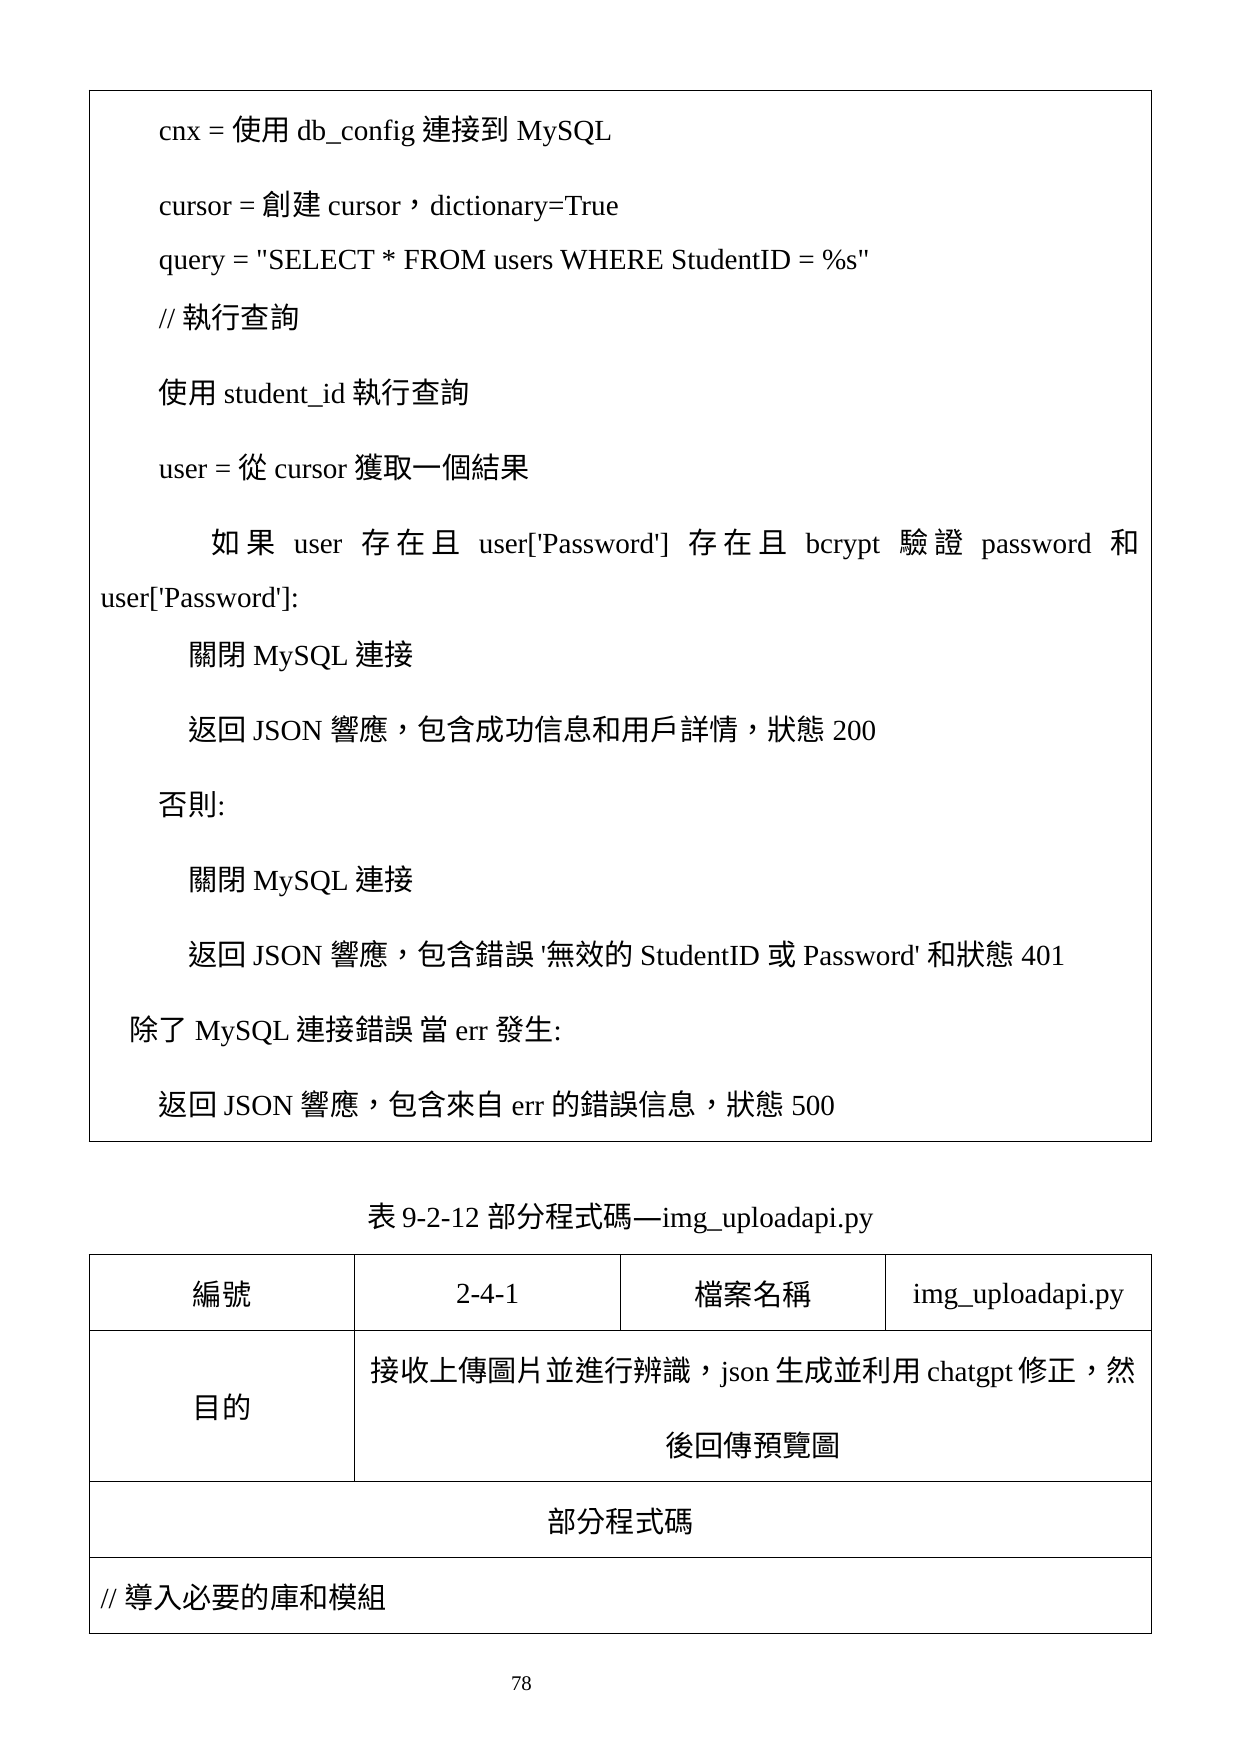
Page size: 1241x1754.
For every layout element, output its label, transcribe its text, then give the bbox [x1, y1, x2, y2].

table_header 編號 [90, 1255, 354, 1330]
table_header 檔案名稱 [621, 1255, 885, 1330]
text 表9-2-12 部分程式碼―img_uploadapi.py [89, 1179, 1152, 1254]
table_cell 目的 [90, 1331, 354, 1481]
table_header 2-4-1 [355, 1255, 620, 1330]
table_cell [90, 1558, 1151, 1633]
table_cell 接收上傳圖片並進行辨識，json生成並利用chatgpt修正，然後回傳預覽圖 [355, 1331, 1151, 1481]
table_header img_uploadapi.py [886, 1255, 1151, 1330]
table_cell 部分程式碼 [90, 1482, 1151, 1557]
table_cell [90, 91, 1151, 1141]
